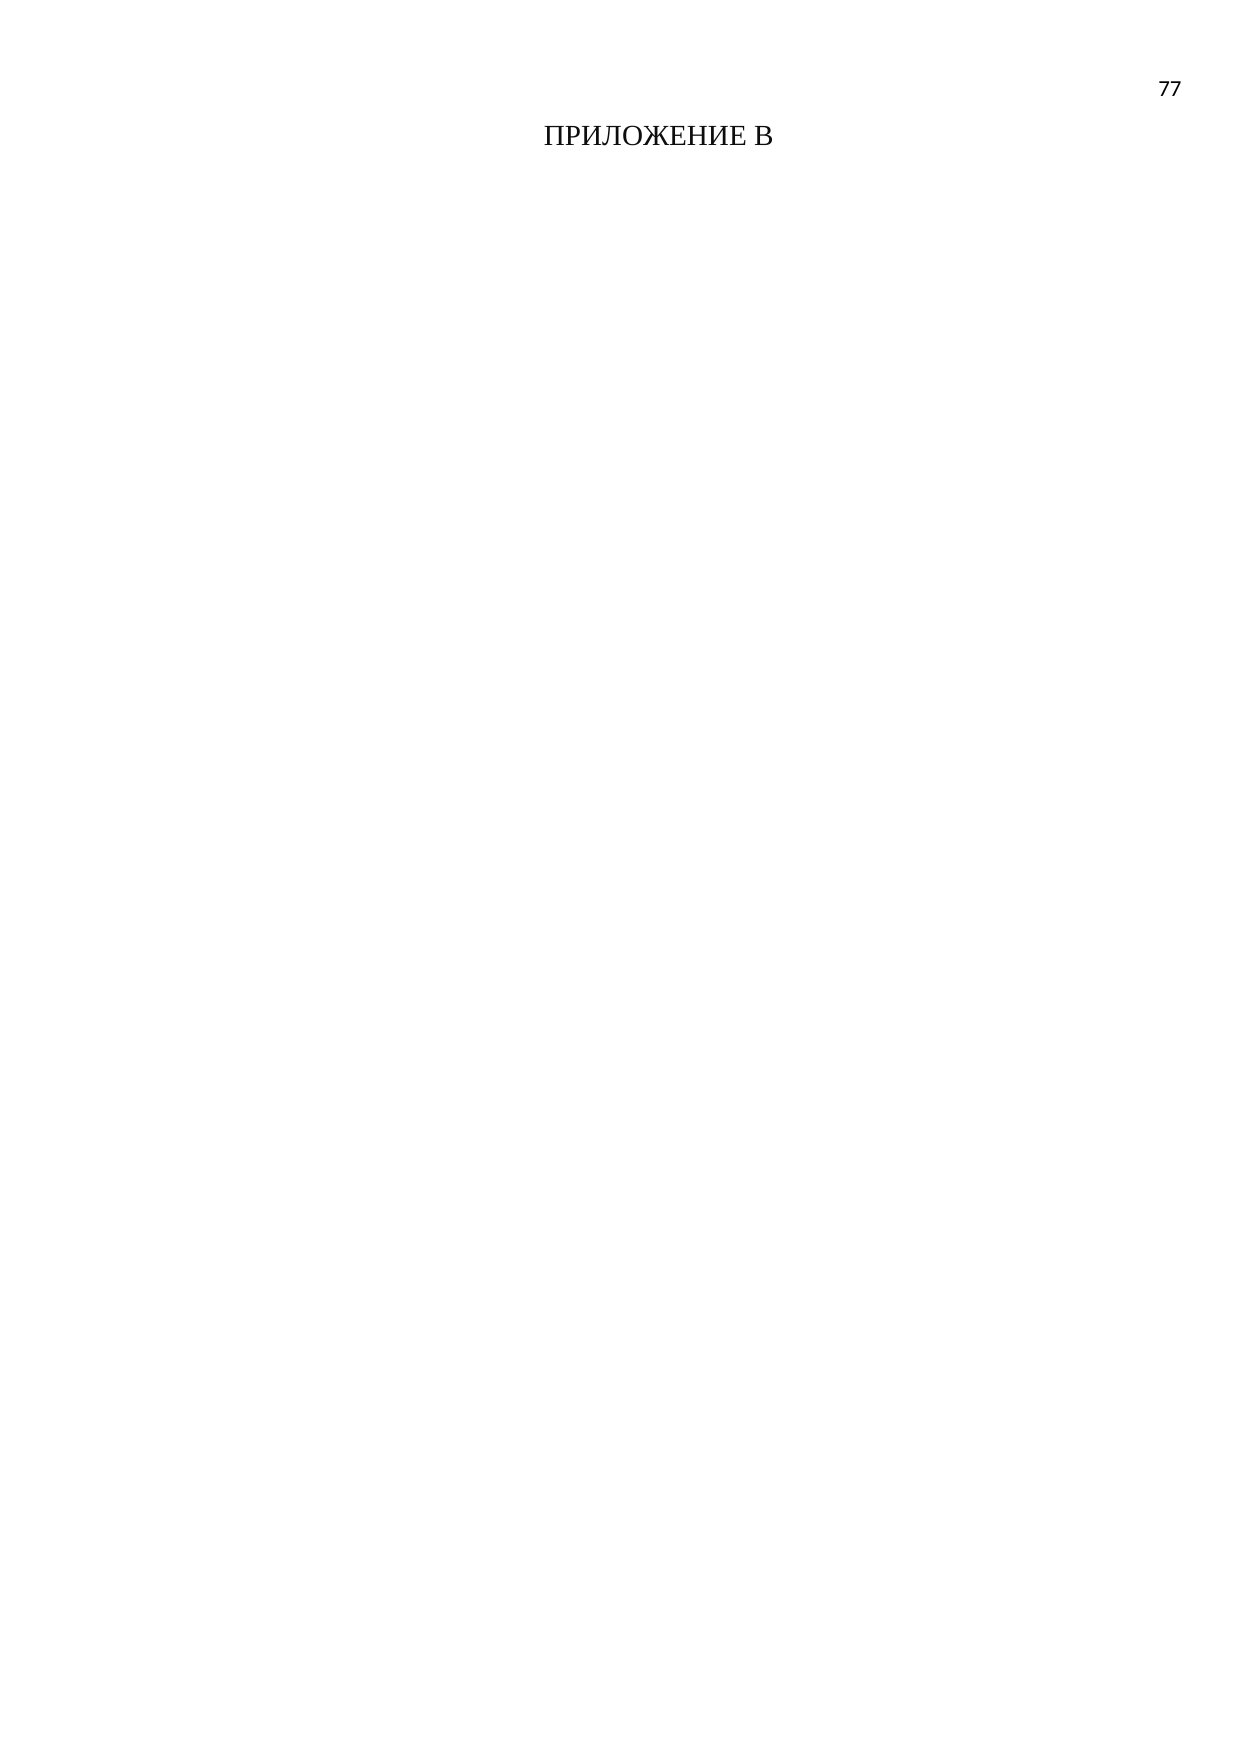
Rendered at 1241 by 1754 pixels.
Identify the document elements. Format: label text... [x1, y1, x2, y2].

text ПРИЛОЖЕНИЕ В [136, 118, 1181, 152]
